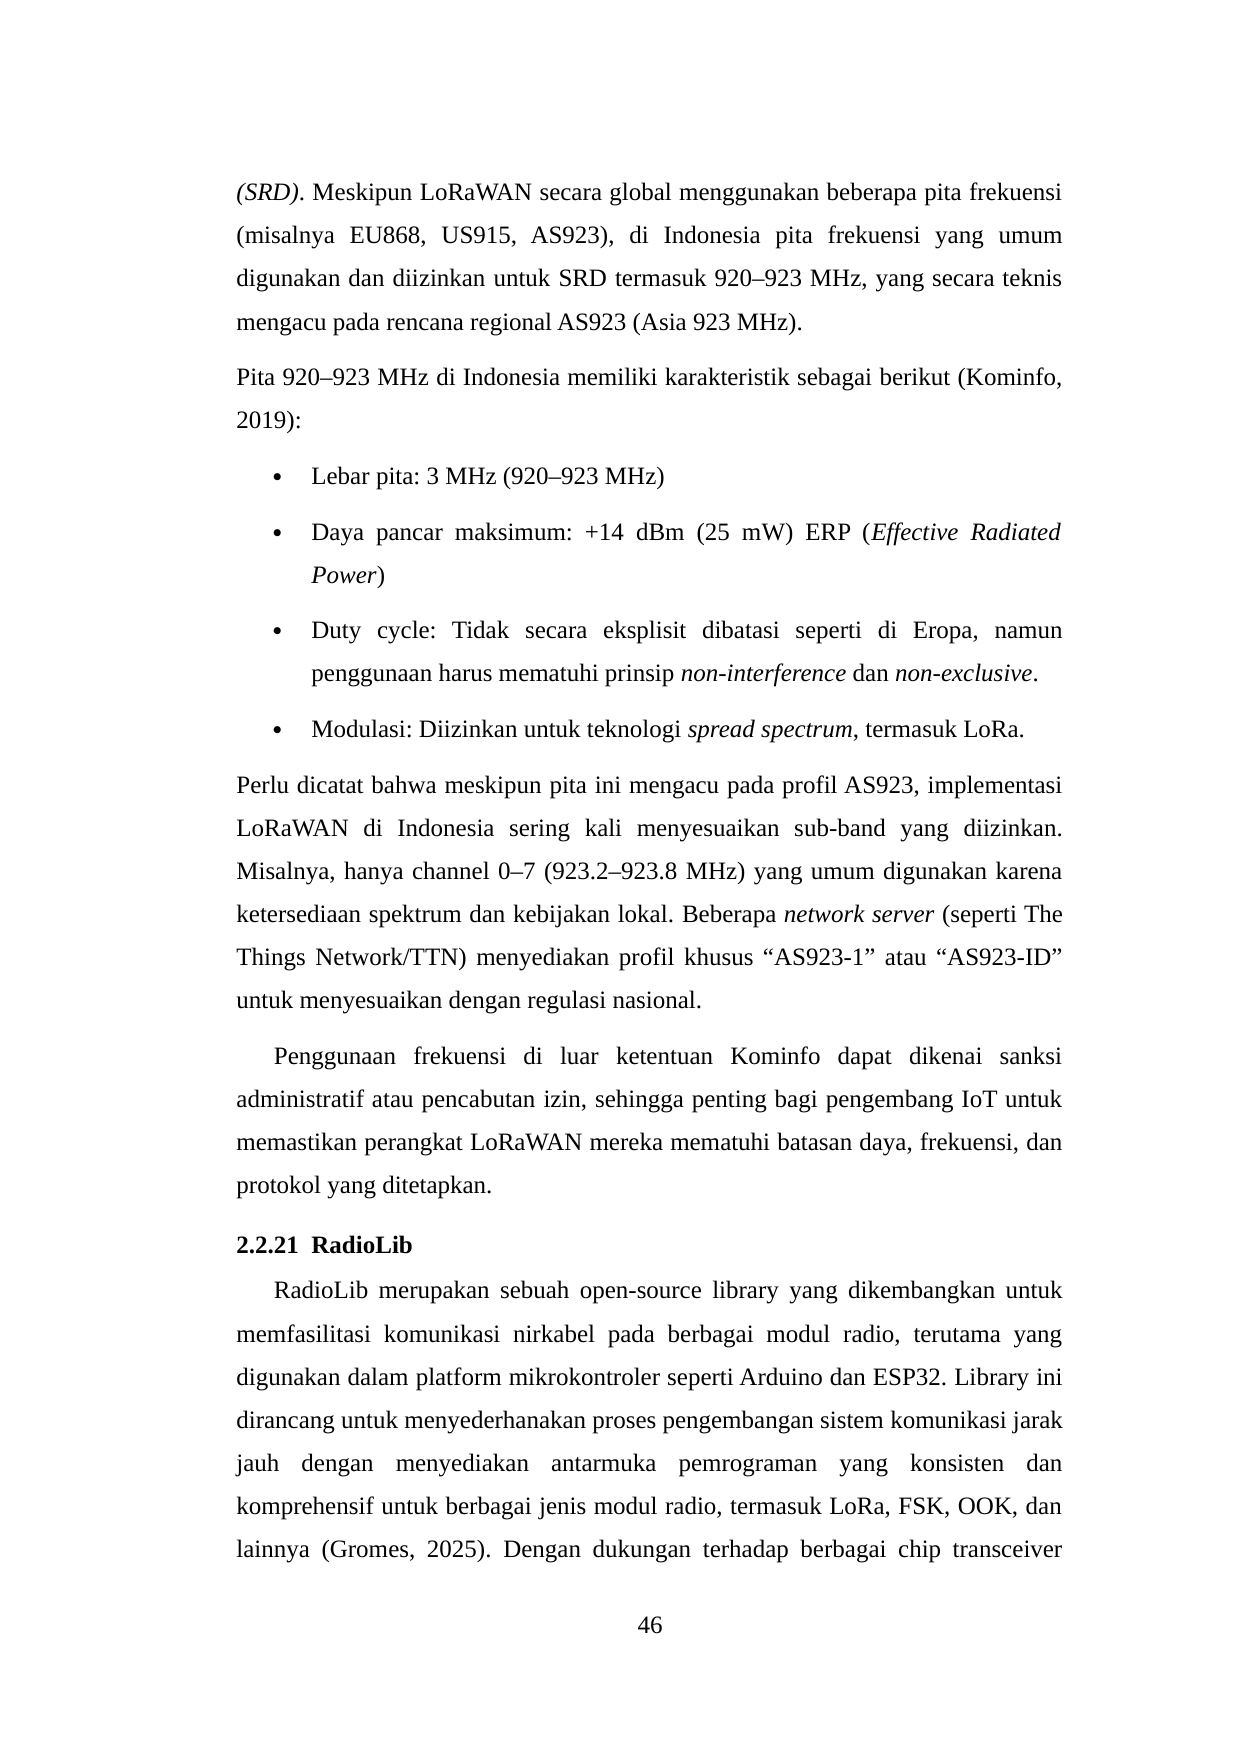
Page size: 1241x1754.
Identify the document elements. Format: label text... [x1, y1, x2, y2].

text Pita 920–923 MHz di Indonesia memiliki karakteristik sebagai berikut (Kominfo, 2019): [236, 362, 1063, 434]
text Perlu dicatat bahwa meskipun pita ini mengacu pada profil AS923, implementasi LoRaWAN di Indonesia sering kali menyesuaikan sub-band yang diizinkan. Misalnya, hanya channel 0–7 (923.2–923.8 MHz) yang umum digunakan karena ketersediaan spektrum dan kebijakan lokal. Beberapa network server (seperti The Things Network/TTN) menyediakan profil khusus “AS923-1” atau “AS923-ID” untuk menyesuaikan dengan regulasi nasional. [236, 770, 1063, 1014]
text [236, 177, 1063, 335]
subtitle RadioLib [236, 1230, 1063, 1259]
list Duty cycle: Tidak secara eksplisit dibatasi seperti di Eropa, namun penggunaan harus mematuhi prinsip non-interference dan non-exclusive. [274, 615, 1063, 687]
text Penggunaan frekuensi di luar ketentuan Kominfo dapat dikenai sanksi administratif atau pencabutan izin, sehingga penting bagi pengembang IoT untuk memastikan perangkat LoRaWAN mereka mematuhi batasan daya, frekuensi, dan protokol yang ditetapkan. [236, 1041, 1063, 1199]
list Modulasi: Diizinkan untuk teknologi spread spectrum, termasuk LoRa. [274, 714, 1063, 743]
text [236, 1276, 1063, 1563]
list Lebar pita: 3 MHz (920–923 MHz) [274, 461, 1063, 490]
list Daya pancar maksimum: +14 dBm (25 mW) ERP (Effective Radiated Power) [274, 517, 1063, 588]
